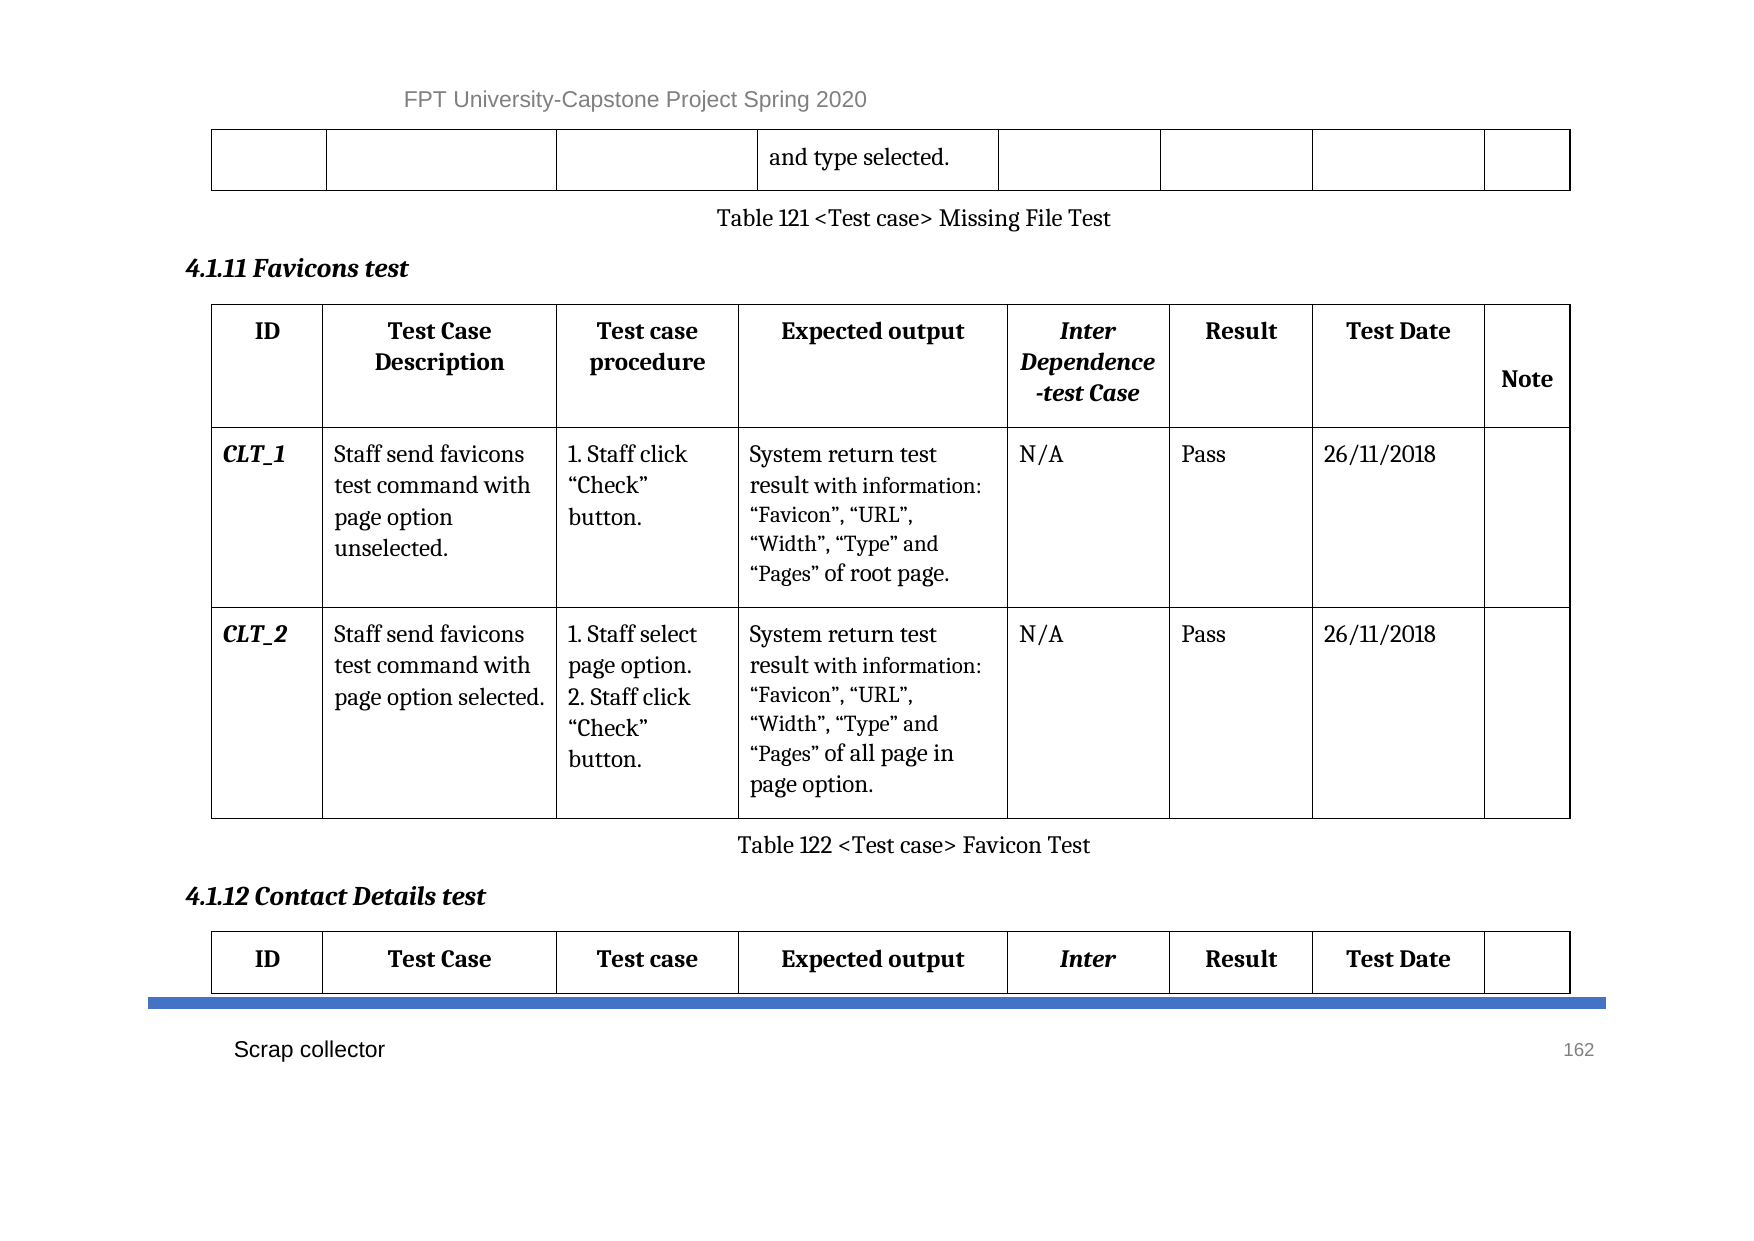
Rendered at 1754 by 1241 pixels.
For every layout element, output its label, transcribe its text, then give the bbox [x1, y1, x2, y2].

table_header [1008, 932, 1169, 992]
text 4.1.11 Favicons test [185, 253, 1606, 285]
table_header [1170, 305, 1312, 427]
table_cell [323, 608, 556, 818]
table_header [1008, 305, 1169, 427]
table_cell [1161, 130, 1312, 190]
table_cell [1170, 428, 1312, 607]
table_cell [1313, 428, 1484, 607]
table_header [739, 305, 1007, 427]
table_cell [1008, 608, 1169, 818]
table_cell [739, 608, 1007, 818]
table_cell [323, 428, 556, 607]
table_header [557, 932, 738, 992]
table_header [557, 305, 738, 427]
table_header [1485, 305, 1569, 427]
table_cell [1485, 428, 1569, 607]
text 4.1.12 Contact Details test [185, 881, 1606, 912]
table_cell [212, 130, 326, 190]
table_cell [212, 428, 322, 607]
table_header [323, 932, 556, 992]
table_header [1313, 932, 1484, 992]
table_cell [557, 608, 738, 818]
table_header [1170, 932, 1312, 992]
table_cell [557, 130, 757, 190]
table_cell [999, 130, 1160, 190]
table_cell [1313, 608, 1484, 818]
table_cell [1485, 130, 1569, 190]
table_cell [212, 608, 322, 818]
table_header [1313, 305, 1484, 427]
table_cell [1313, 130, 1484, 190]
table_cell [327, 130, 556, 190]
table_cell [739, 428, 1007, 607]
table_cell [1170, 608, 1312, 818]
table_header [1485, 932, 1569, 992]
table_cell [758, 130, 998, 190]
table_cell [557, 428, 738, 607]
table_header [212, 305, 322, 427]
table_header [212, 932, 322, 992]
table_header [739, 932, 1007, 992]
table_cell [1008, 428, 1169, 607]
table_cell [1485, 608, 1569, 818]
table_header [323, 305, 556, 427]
